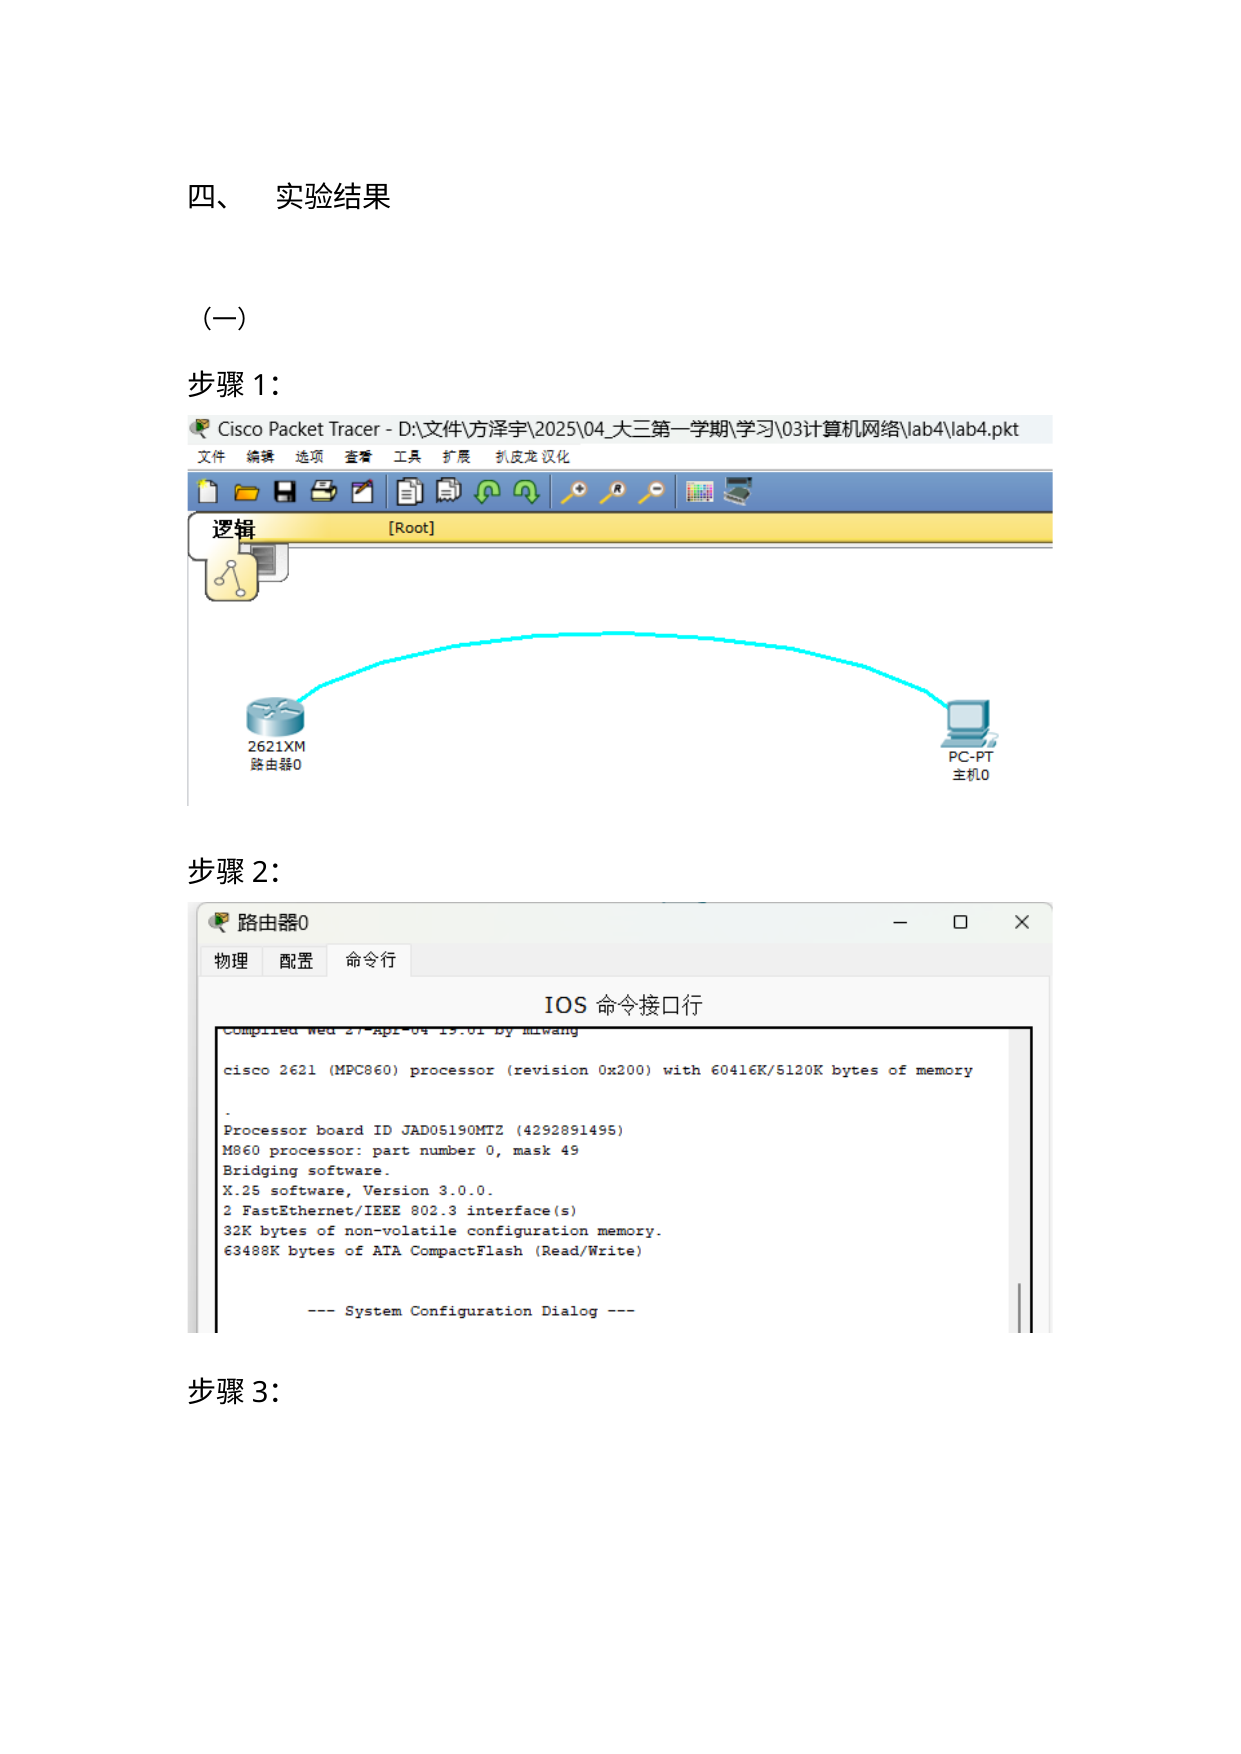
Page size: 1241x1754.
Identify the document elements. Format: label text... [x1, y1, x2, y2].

picture [187, 415, 1053, 806]
text 步骤3： [187, 1357, 1053, 1422]
subtitle 实验结果 [187, 162, 1053, 227]
text 步骤2： [187, 837, 1053, 902]
text 步骤1： [187, 350, 1053, 415]
picture [187, 902, 1053, 1333]
text （一） [187, 285, 1053, 350]
